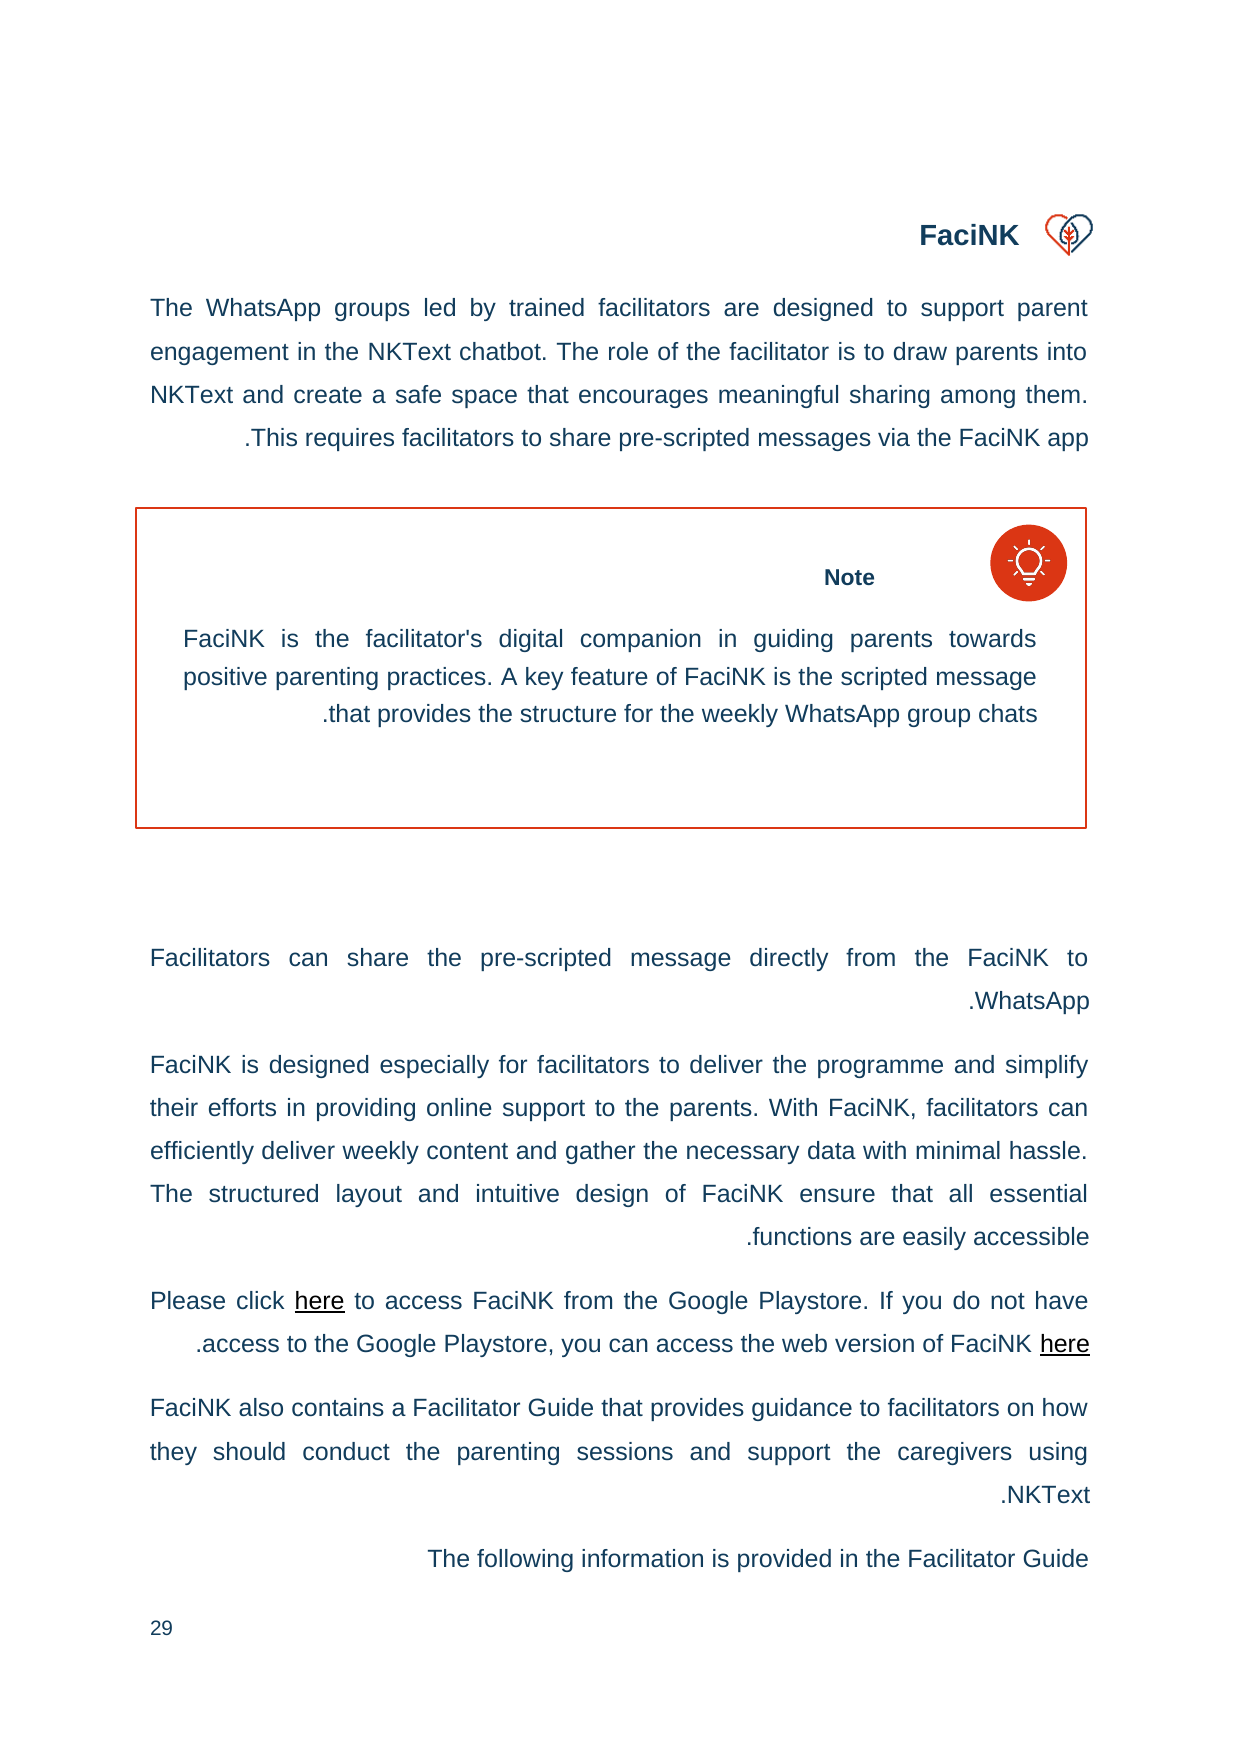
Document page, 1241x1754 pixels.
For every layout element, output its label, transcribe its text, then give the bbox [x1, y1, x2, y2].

picture [1038, 204, 1100, 266]
text FaciNK also contains a Facilitator Guide that provides guidance to facilitators on how they should conduct the parenting sessions and support the caregivers using NKText. [150, 1393, 1090, 1508]
subtitle FaciNK [150, 218, 1038, 252]
text FaciNK is designed especially for facilitators to deliver the programme and simplify their efforts in providing online support to the parents. With FaciNK, facilitators can efficiently deliver weekly content and gather the necessary data with minimal hassle. The structured layout and intuitive design of FaciNK ensure that all essential functions are easily accessible. [150, 1050, 1090, 1251]
picture [1003, 537, 1055, 589]
text The WhatsApp groups led by trained facilitators are designed to support parent engagement in the NKText chatbot. The role of the facilitator is to draw parents into NKText and create a safe space that encourages meaningful sharing among them. This requires facilitators to share pre-scripted messages via the FaciNK app. [150, 293, 1090, 452]
text Please click here to access FaciNK from the Google Playstore. If you do not have access to the Google Playstore, you can access the web version of FaciNK here. [150, 1286, 1090, 1358]
text The following information is provided in the Facilitator Guide [150, 1543, 1090, 1572]
text Facilitators can share the pre-scripted message directly from the FaciNK to WhatsApp. [150, 943, 1090, 1014]
